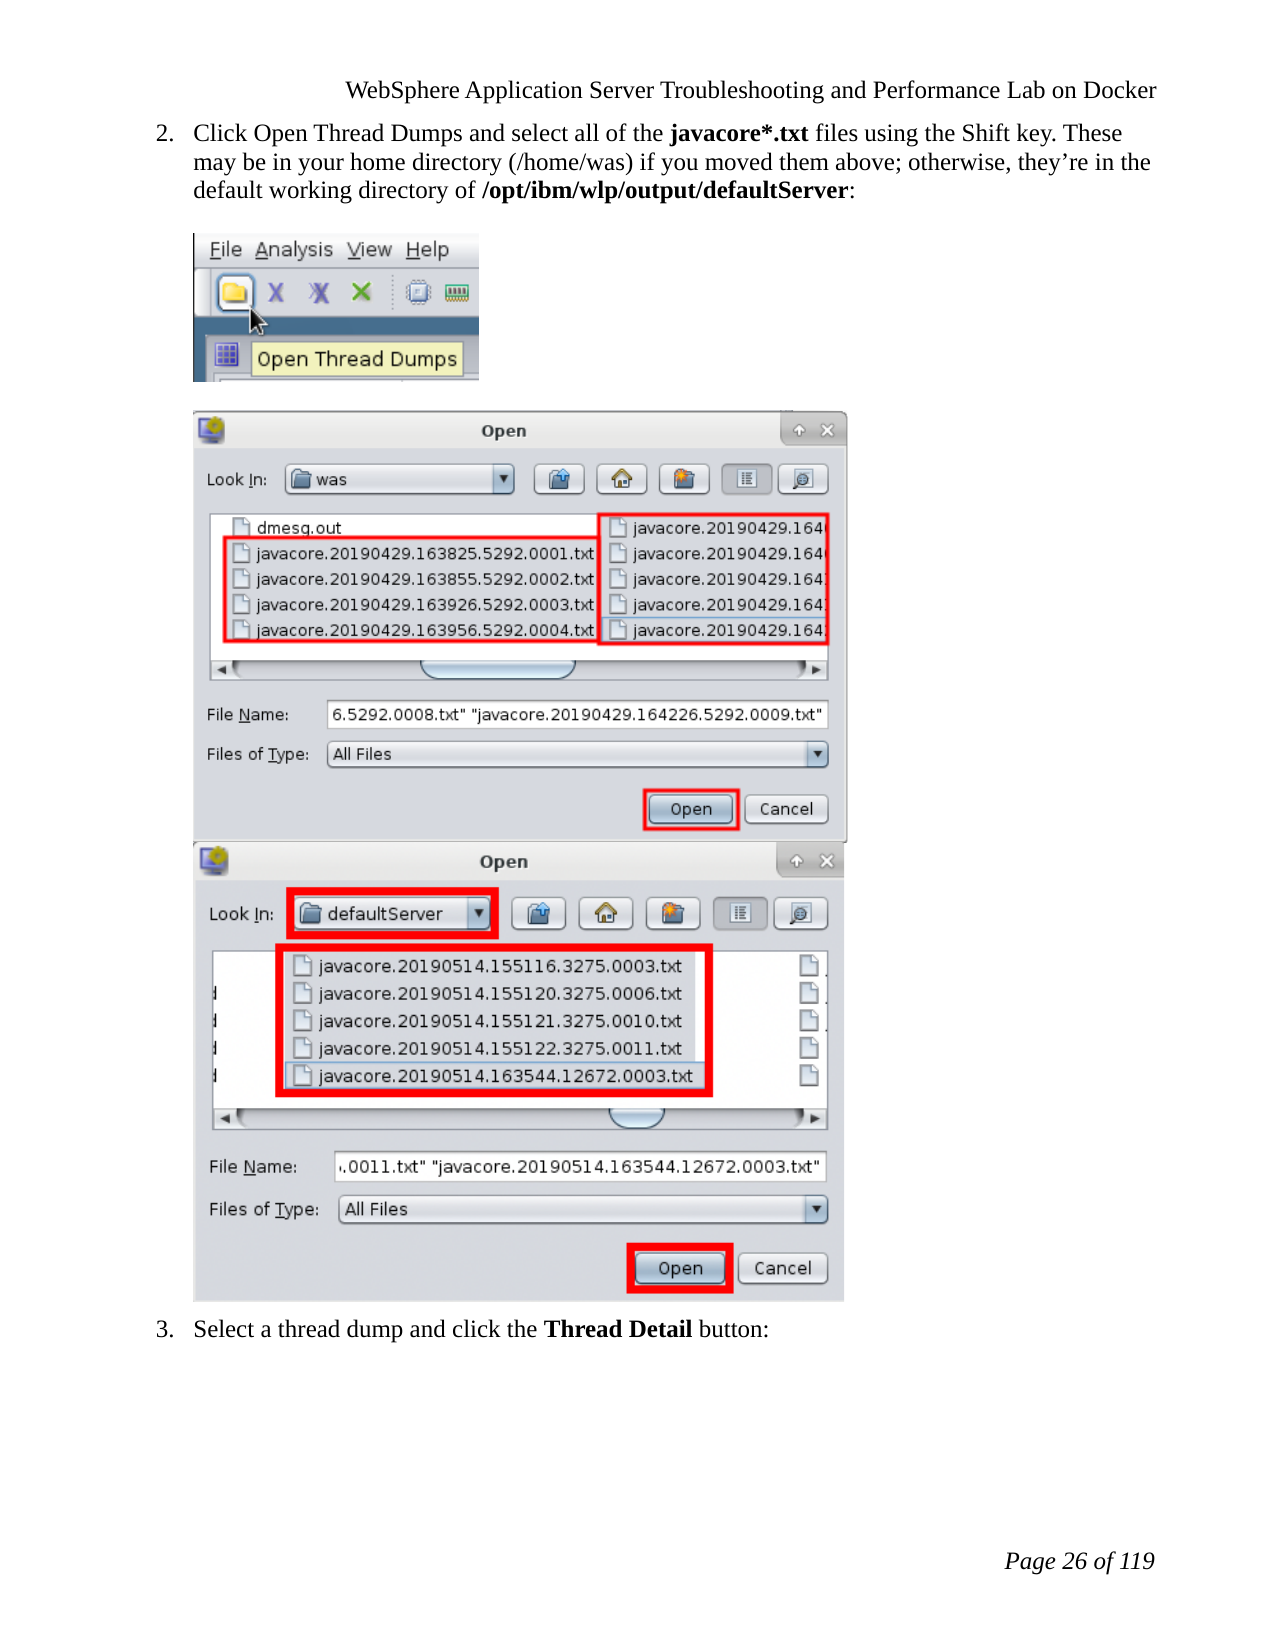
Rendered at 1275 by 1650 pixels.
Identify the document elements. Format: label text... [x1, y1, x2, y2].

picture [193, 410, 848, 1302]
list Select a thread dump and click the Thread Detail button: [156, 1314, 1157, 1372]
picture [193, 233, 479, 382]
